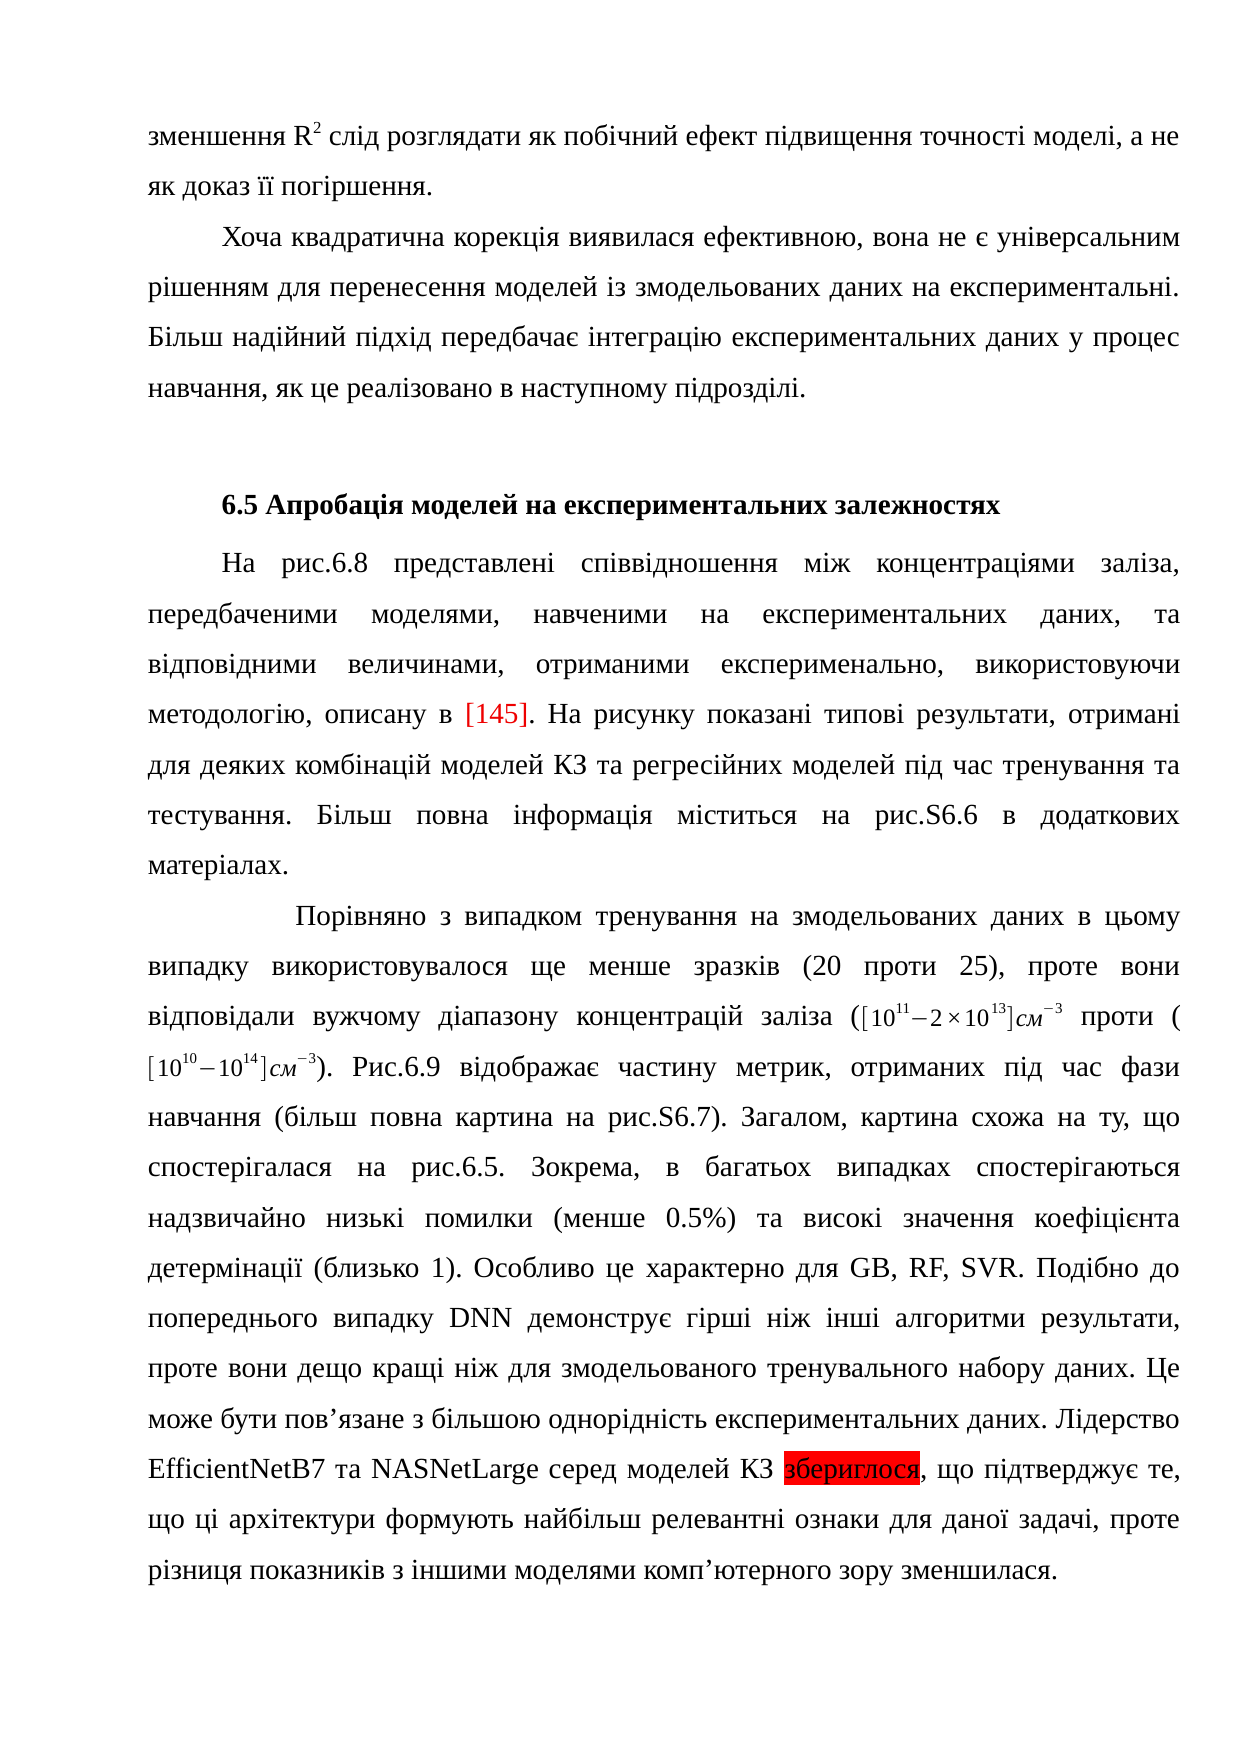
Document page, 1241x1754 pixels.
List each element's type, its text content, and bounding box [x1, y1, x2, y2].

subtitle 6.5 Апробація моделей на експериментальних залежностях [148, 487, 1181, 521]
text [148, 118, 1181, 202]
text Хоча квадратична корекція виявилася ефективною, вона не є універсальним рішенням для перенесення моделей із змодельованих даних на експериментальні. Більш надійний підхід передбачає інтеграцію експериментальних даних у процес навчання, як це реалізовано в наступному підрозділі. [148, 219, 1181, 403]
text Порівняно з випадком тренування на змодельованих даних в цьому випадку використовувалося ще менше зразків (20 проти 25), проте вони відповідали вужчому діапазону концентрацій заліза ( проти (). Рис.6.9 відображає частину метрик, отриманих під час фази навчання (більш повна картина на рис.S6.7). Загалом, картина схожа на ту, що спостерігалася на рис.6.5. Зокрема, в багатьох випадках спостерігаються надзвичайно низькі помилки (менше 0.5%) та високі значення коефіцієнта детермінації (близько 1). Особливо це характерно для GB, RF, SVR. Подібно до попереднього випадку DNN демонструє гірші ніж інші алгоритми результати, проте вони дещо кращі ніж для змодельованого тренувального набору даних. Це може бути пов’язане з більшою однорідність експериментальних даних. Лідерство EfficientNetB7 та NASNetLarge серед моделей КЗ збериглося, що підтверджує те, що ці архітектури формують найбільш релевантні ознаки для даної задачі, проте різниця показників з іншими моделями комп’ютерного зору зменшилася. [148, 898, 1181, 1585]
text На рис.6.8 представлені співвідношення між концентраціями заліза, передбаченими моделями, навченими на експериментальних даних, та відповідними величинами, отриманими експерименально, використовуючи методологію, описану в [145]. На рисунку показані типові результати, отримані для деяких комбінацій моделей КЗ та регресійних моделей під час тренування та тестування. Більш повна інформація міститься на рис.S6.6 в додаткових матеріалах. [148, 546, 1181, 881]
